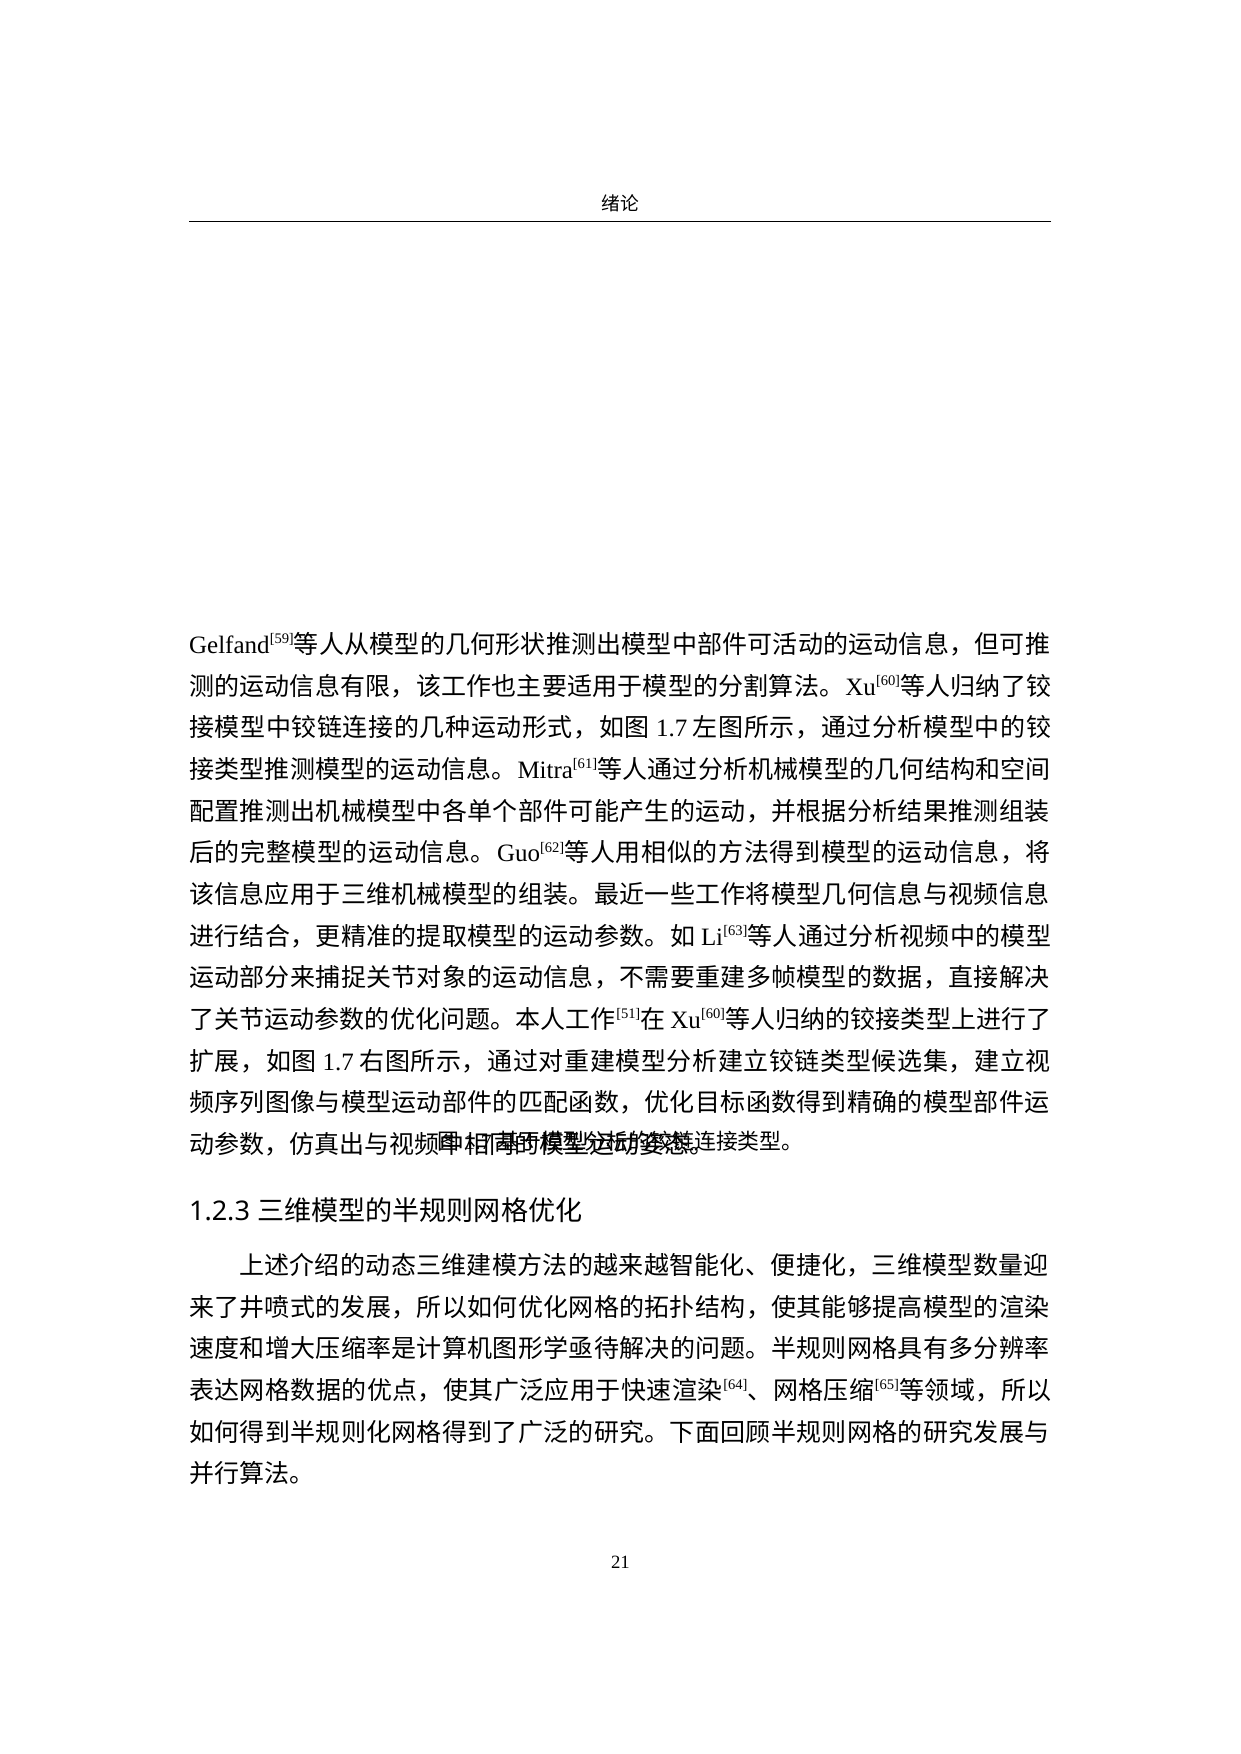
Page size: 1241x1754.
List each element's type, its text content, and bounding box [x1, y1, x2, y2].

text 三维模型的半规则网格优化 [189, 1187, 1051, 1228]
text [189, 224, 1051, 1162]
text 上述介绍的动态三维建模方法的越来越智能化、便捷化，三维模型数量迎来了井喷式的发展，所以如何优化网格的拓扑结构，使其能够提高模型的渲染速度和增大压缩率是计算机图形学亟待解决的问题。半规则网格具有多分辨率表达网格数据的优点，使其广泛应用于快速渲染[64]、网格压缩[65]等领域，所以如何得到半规则化网格得到了广泛的研究。下面回顾半规则网格的研究发展与并行算法。 [189, 1241, 1051, 1491]
